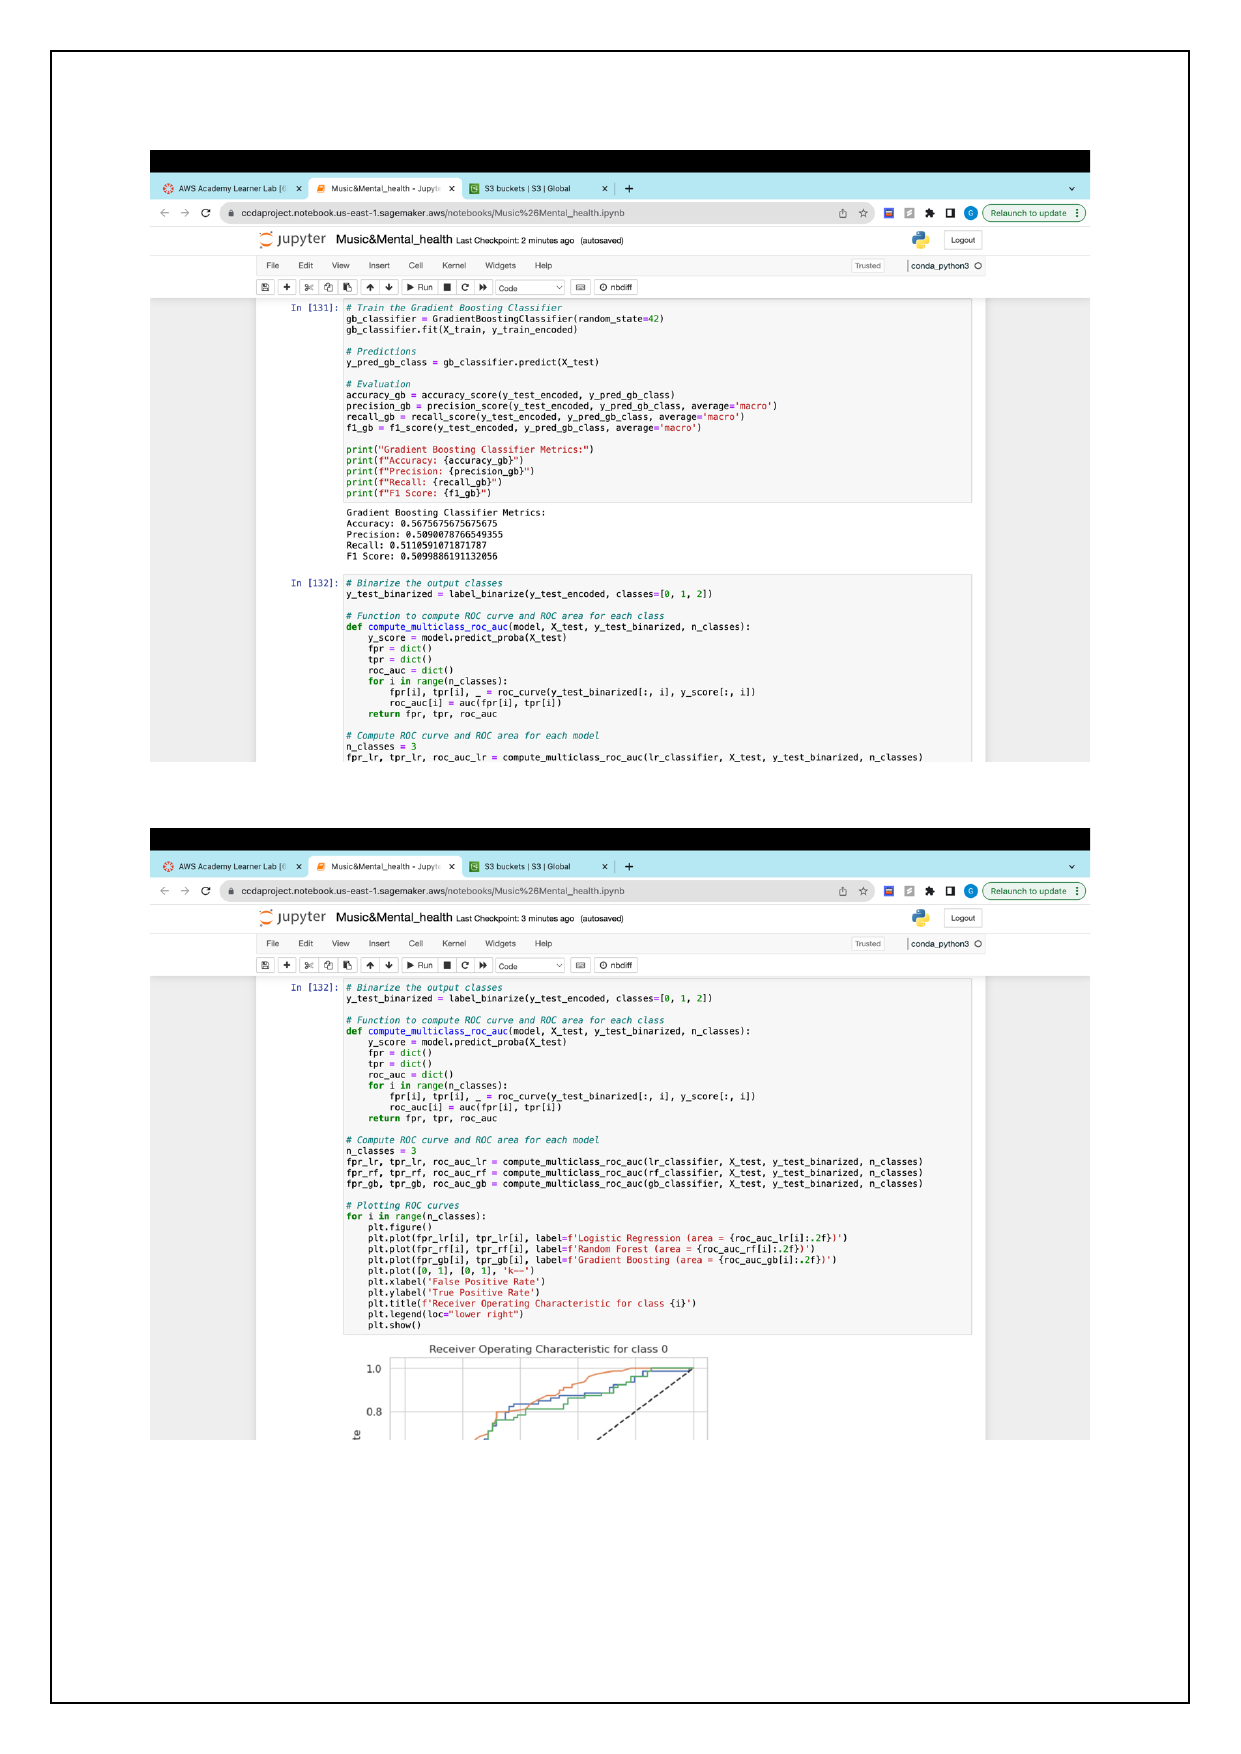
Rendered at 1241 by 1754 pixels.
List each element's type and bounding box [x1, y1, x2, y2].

picture [150, 828, 1091, 1440]
picture [150, 150, 1091, 762]
